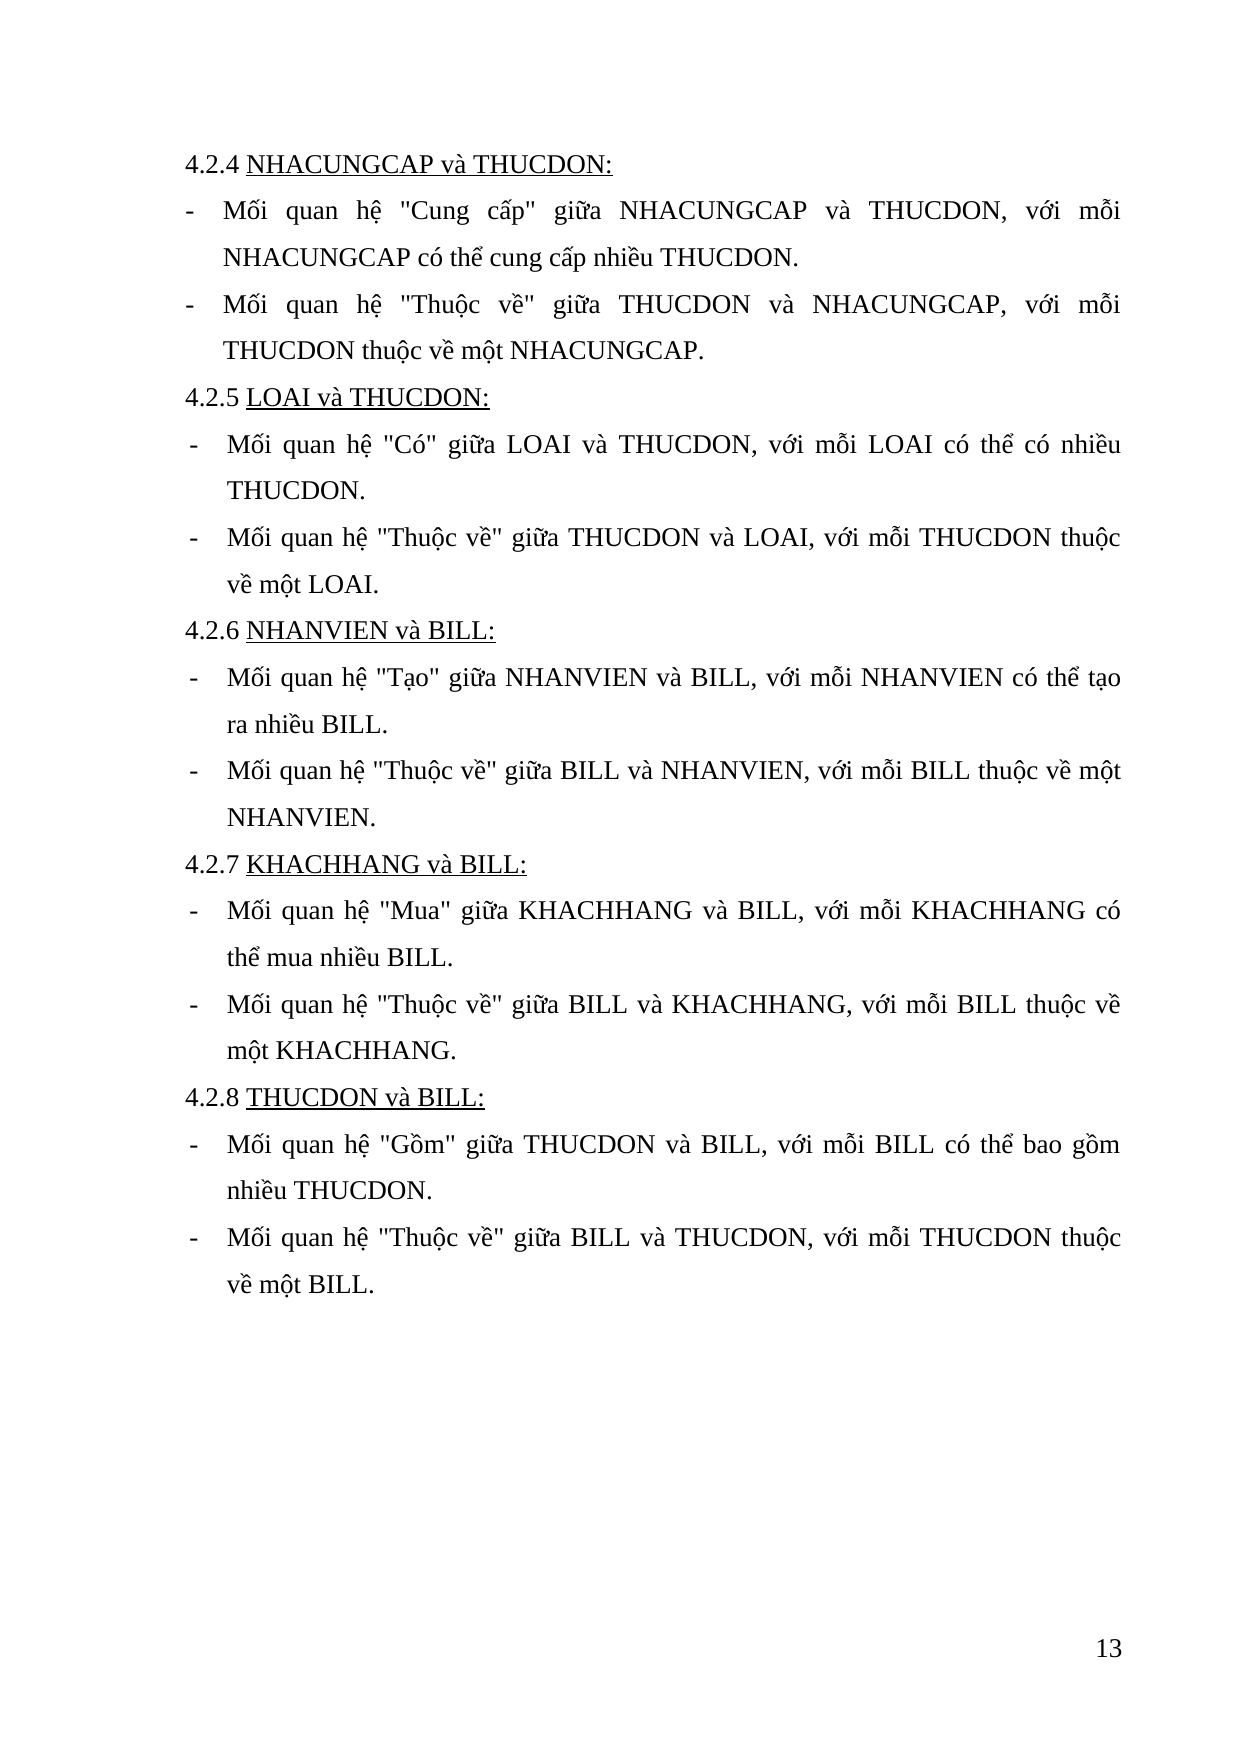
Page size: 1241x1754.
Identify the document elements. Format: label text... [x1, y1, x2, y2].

list Mối quan hệ "Thuộc về" giữa THUCDON và NHACUNGCAP, với mỗi THUCDON thuộc về một NHACUNGCAP. [185, 288, 1122, 366]
list Mối quan hệ "Thuộc về" giữa BILL và NHANVIEN, với mỗi BILL thuộc về một NHANVIEN. [189, 754, 1122, 832]
list KHACHHANG và BILL: [185, 848, 1122, 879]
list LOAI và THUCDON: [185, 381, 1122, 412]
list Mối quan hệ "Tạo" giữa NHANVIEN và BILL, với mỗi NHANVIEN có thể tạo ra nhiều BILL. [189, 661, 1122, 739]
list NHANVIEN và BILL: [185, 614, 1122, 646]
list Mối quan hệ "Thuộc về" giữa BILL và THUCDON, với mỗi THUCDON thuộc về một BILL. [189, 1221, 1122, 1299]
list THUCDON và BILL: [185, 1081, 1122, 1112]
list Mối quan hệ "Mua" giữa KHACHHANG và BILL, với mỗi KHACHHANG có thể mua nhiều BILL. [189, 894, 1122, 972]
list Mối quan hệ "Có" giữa LOAI và THUCDON, với mỗi LOAI có thể có nhiều THUCDON. [189, 428, 1122, 506]
list NHACUNGCAP và THUCDON: [185, 148, 1122, 179]
list Mối quan hệ "Gồm" giữa THUCDON và BILL, với mỗi BILL có thể bao gồm nhiều THUCDON. [189, 1128, 1122, 1206]
list Mối quan hệ "Cung cấp" giữa NHACUNGCAP và THUCDON, với mỗi NHACUNGCAP có thể cung cấp nhiều THUCDON. [185, 194, 1122, 272]
list Mối quan hệ "Thuộc về" giữa BILL và KHACHHANG, với mỗi BILL thuộc về một KHACHHANG. [189, 988, 1122, 1066]
list Mối quan hệ "Thuộc về" giữa THUCDON và LOAI, với mỗi THUCDON thuộc về một LOAI. [189, 521, 1122, 599]
